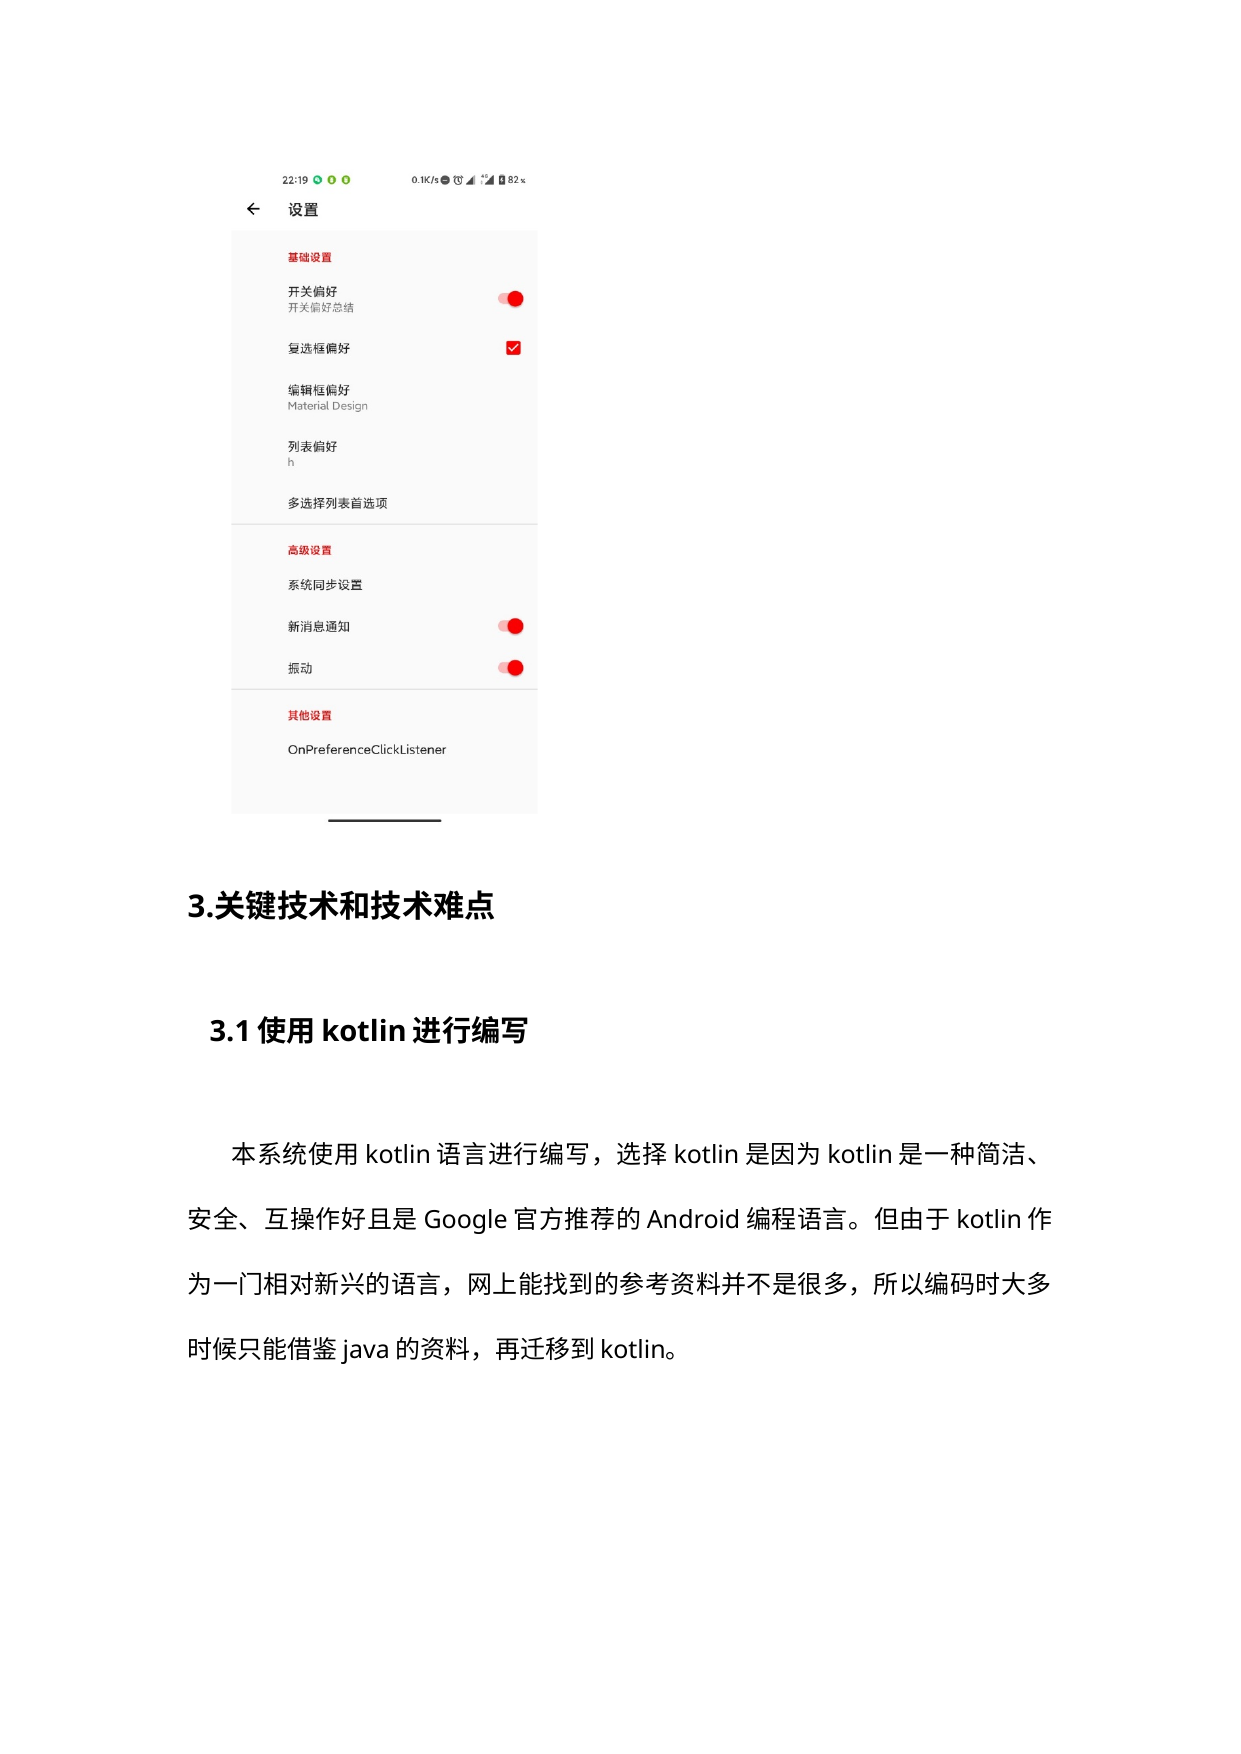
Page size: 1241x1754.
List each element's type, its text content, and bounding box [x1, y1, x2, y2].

text 本系统使用kotlin语言进行编写，选择kotlin是因为kotlin是一种简洁、安全、互操作好且是Google官方推荐的Android编程语言。但由于kotlin作为一门相对新兴的语言，网上能找到的参考资料并不是很多，所以编码时大多时候只能借鉴java的资料，再迁移到kotlin。 [187, 1120, 1053, 1380]
picture [231, 162, 538, 826]
subtitle 3.1使用kotlin进行编写 [209, 997, 1031, 1062]
subtitle 3.关键技术和技术难点 [187, 872, 1053, 937]
